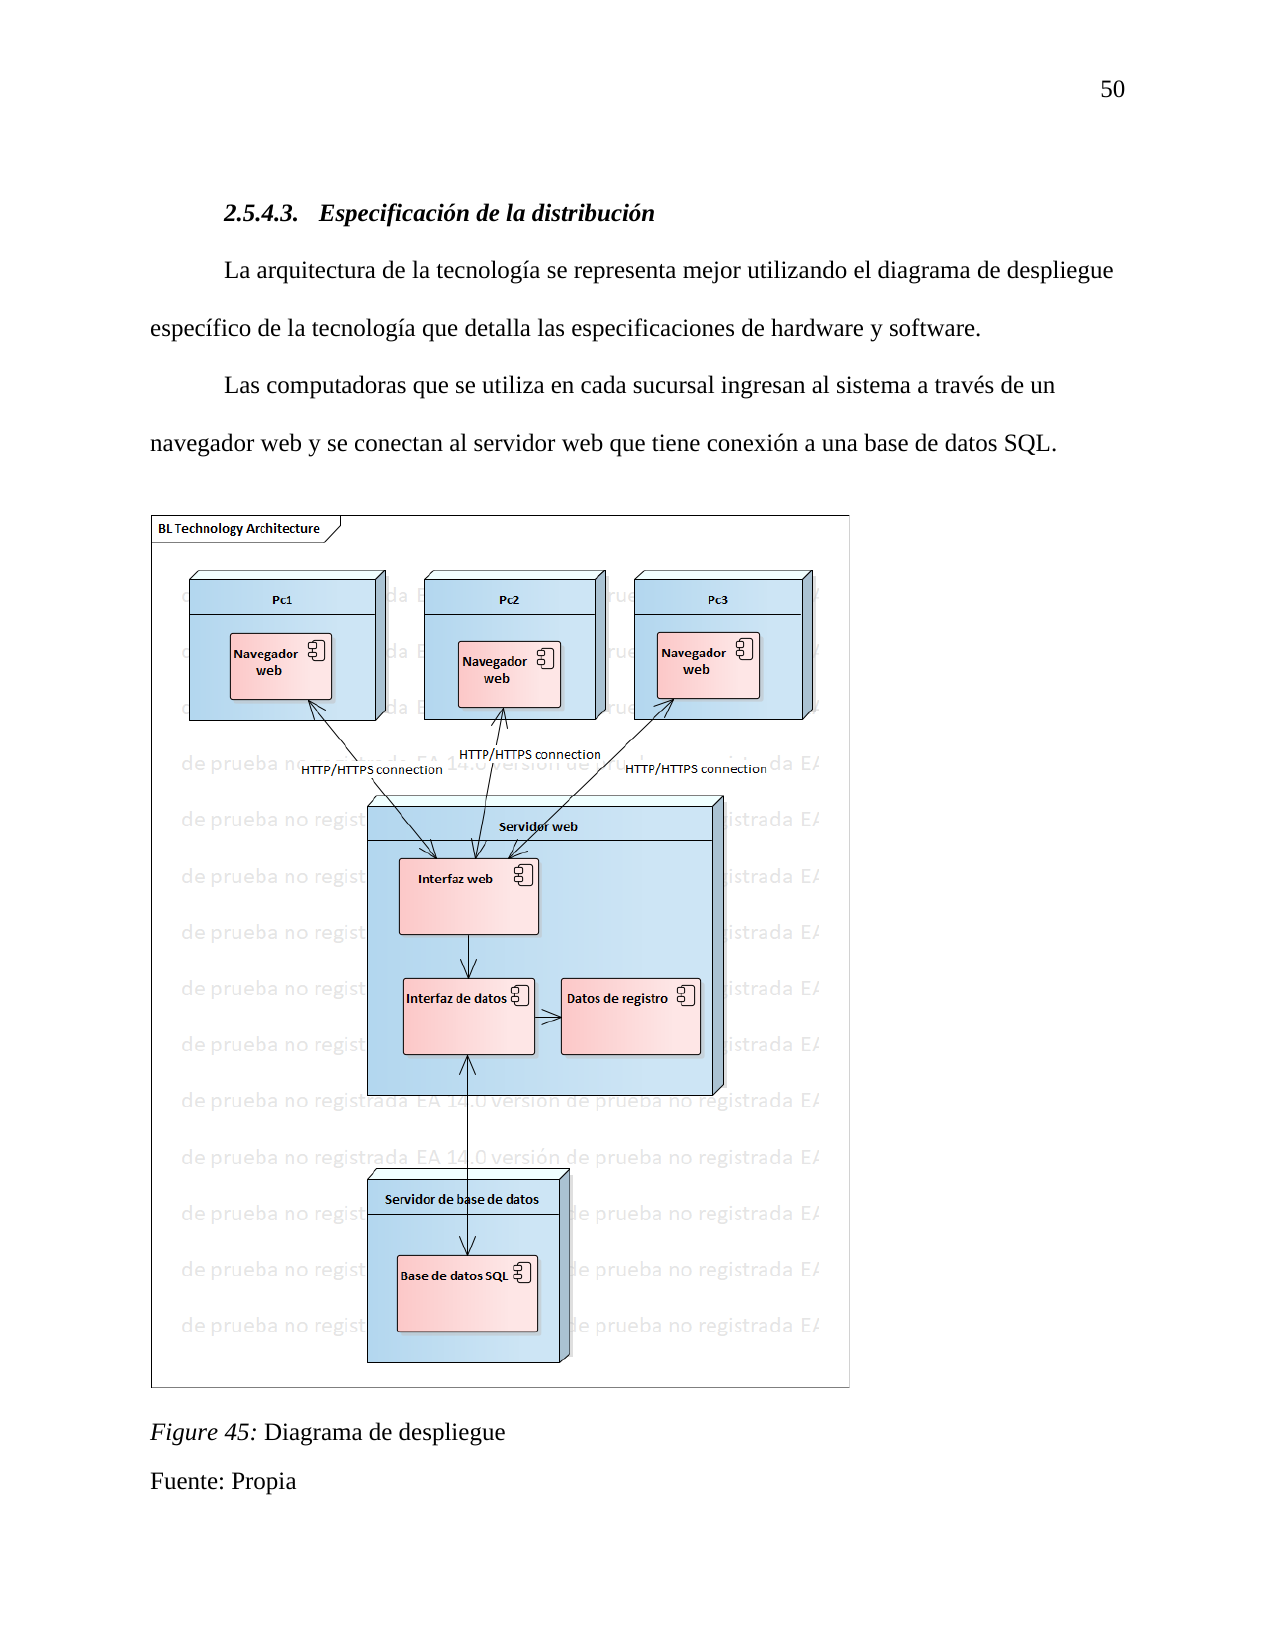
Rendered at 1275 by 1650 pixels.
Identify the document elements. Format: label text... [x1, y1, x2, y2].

text Las computadoras que se utiliza en cada sucursal ingresan al sistema a través de un navegador web y se conectan al servidor web que tiene conexión a una base de datos SQL. [150, 371, 1125, 457]
subtitle Especificación de la distribución [224, 198, 1125, 227]
text Fuente: Propia [150, 1466, 1125, 1495]
picture [150, 514, 850, 1388]
text Figure 45: Diagrama de despliegue [150, 1417, 1125, 1445]
text La arquitectura de la tecnología se representa mejor utilizando el diagrama de despliegue específico de la tecnología que detalla las especificaciones de hardware y software. [150, 256, 1125, 342]
